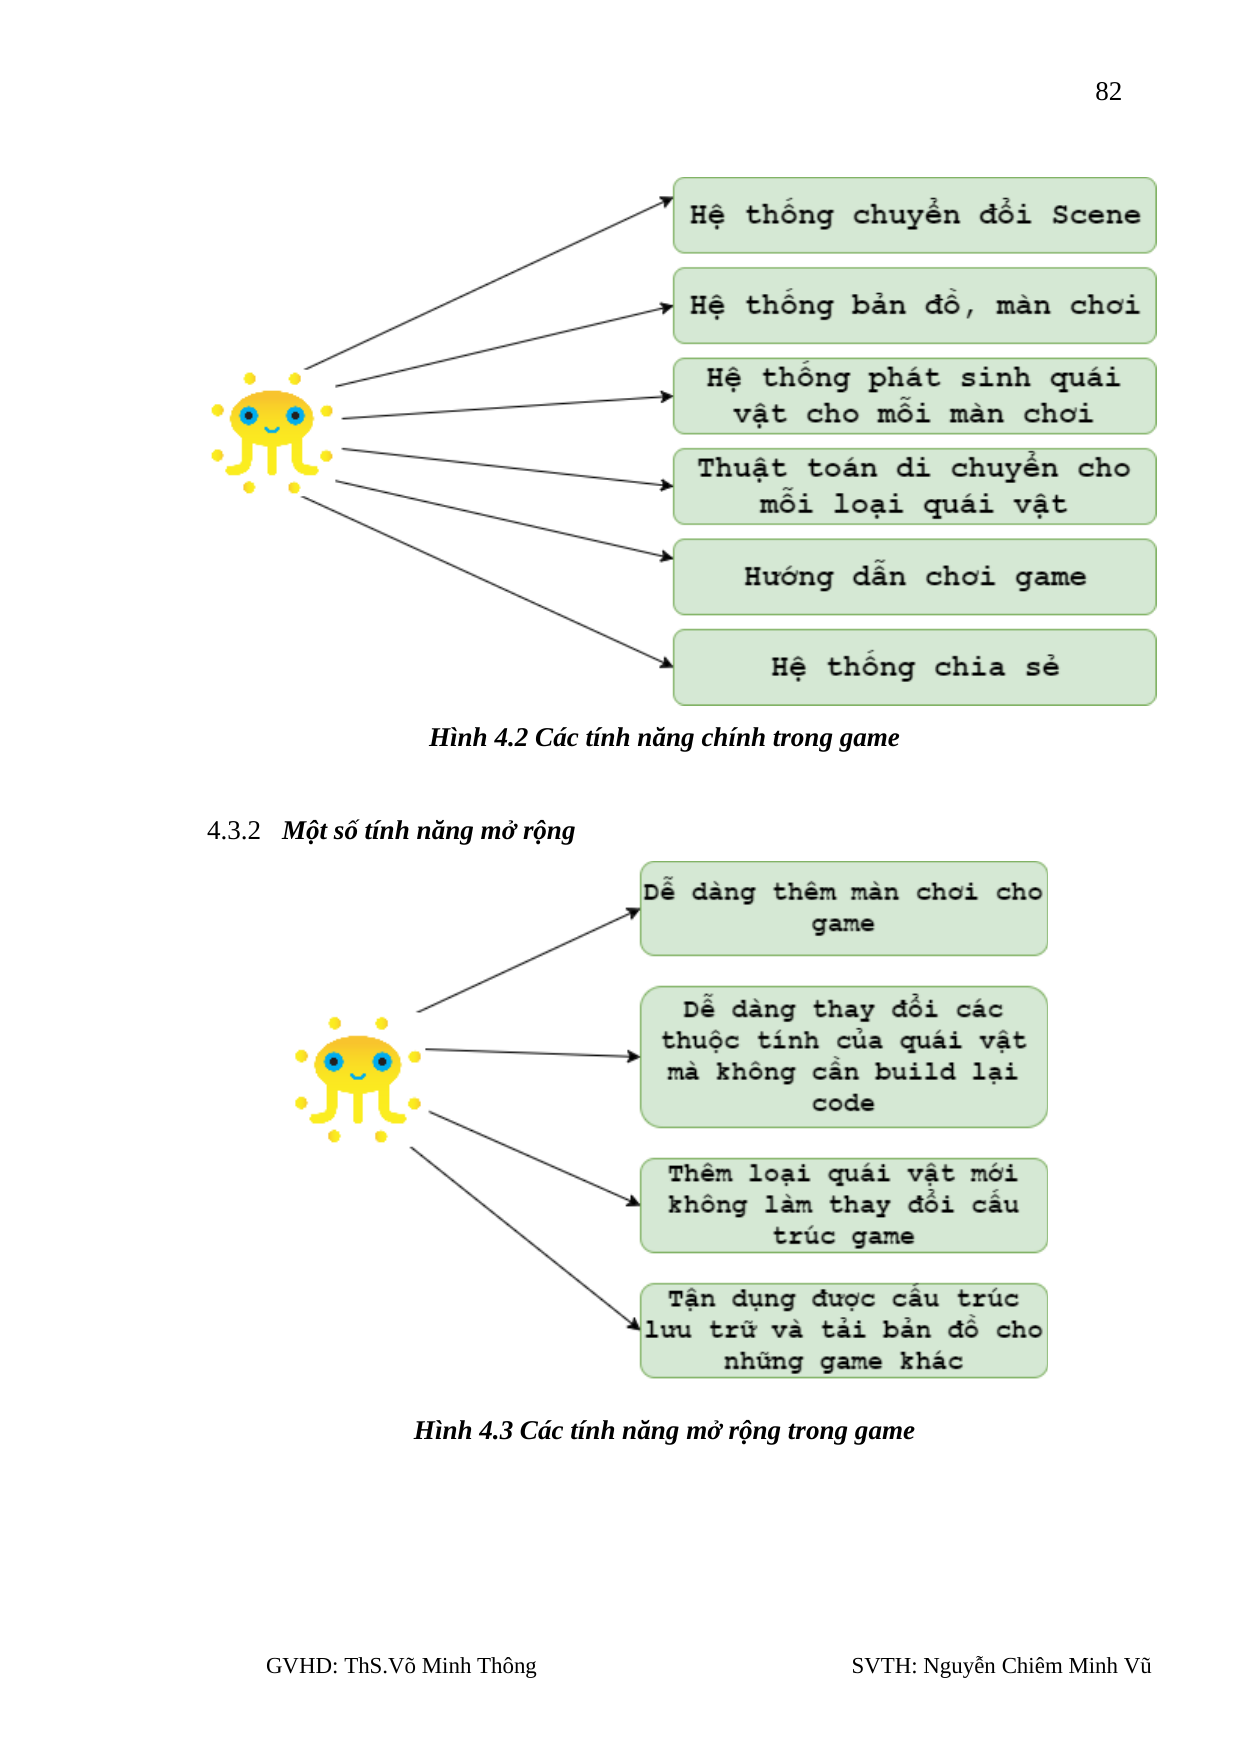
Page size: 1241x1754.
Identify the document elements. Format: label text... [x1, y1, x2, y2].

picture [281, 861, 1048, 1399]
subtitle Hình 4.2 Các tính năng chính trong game [207, 721, 1122, 752]
subtitle Một số tính năng mở rộng [207, 814, 1122, 846]
picture [206, 177, 1157, 706]
subtitle Hình 4.3 Các tính năng mở rộng trong game [207, 1414, 1122, 1445]
